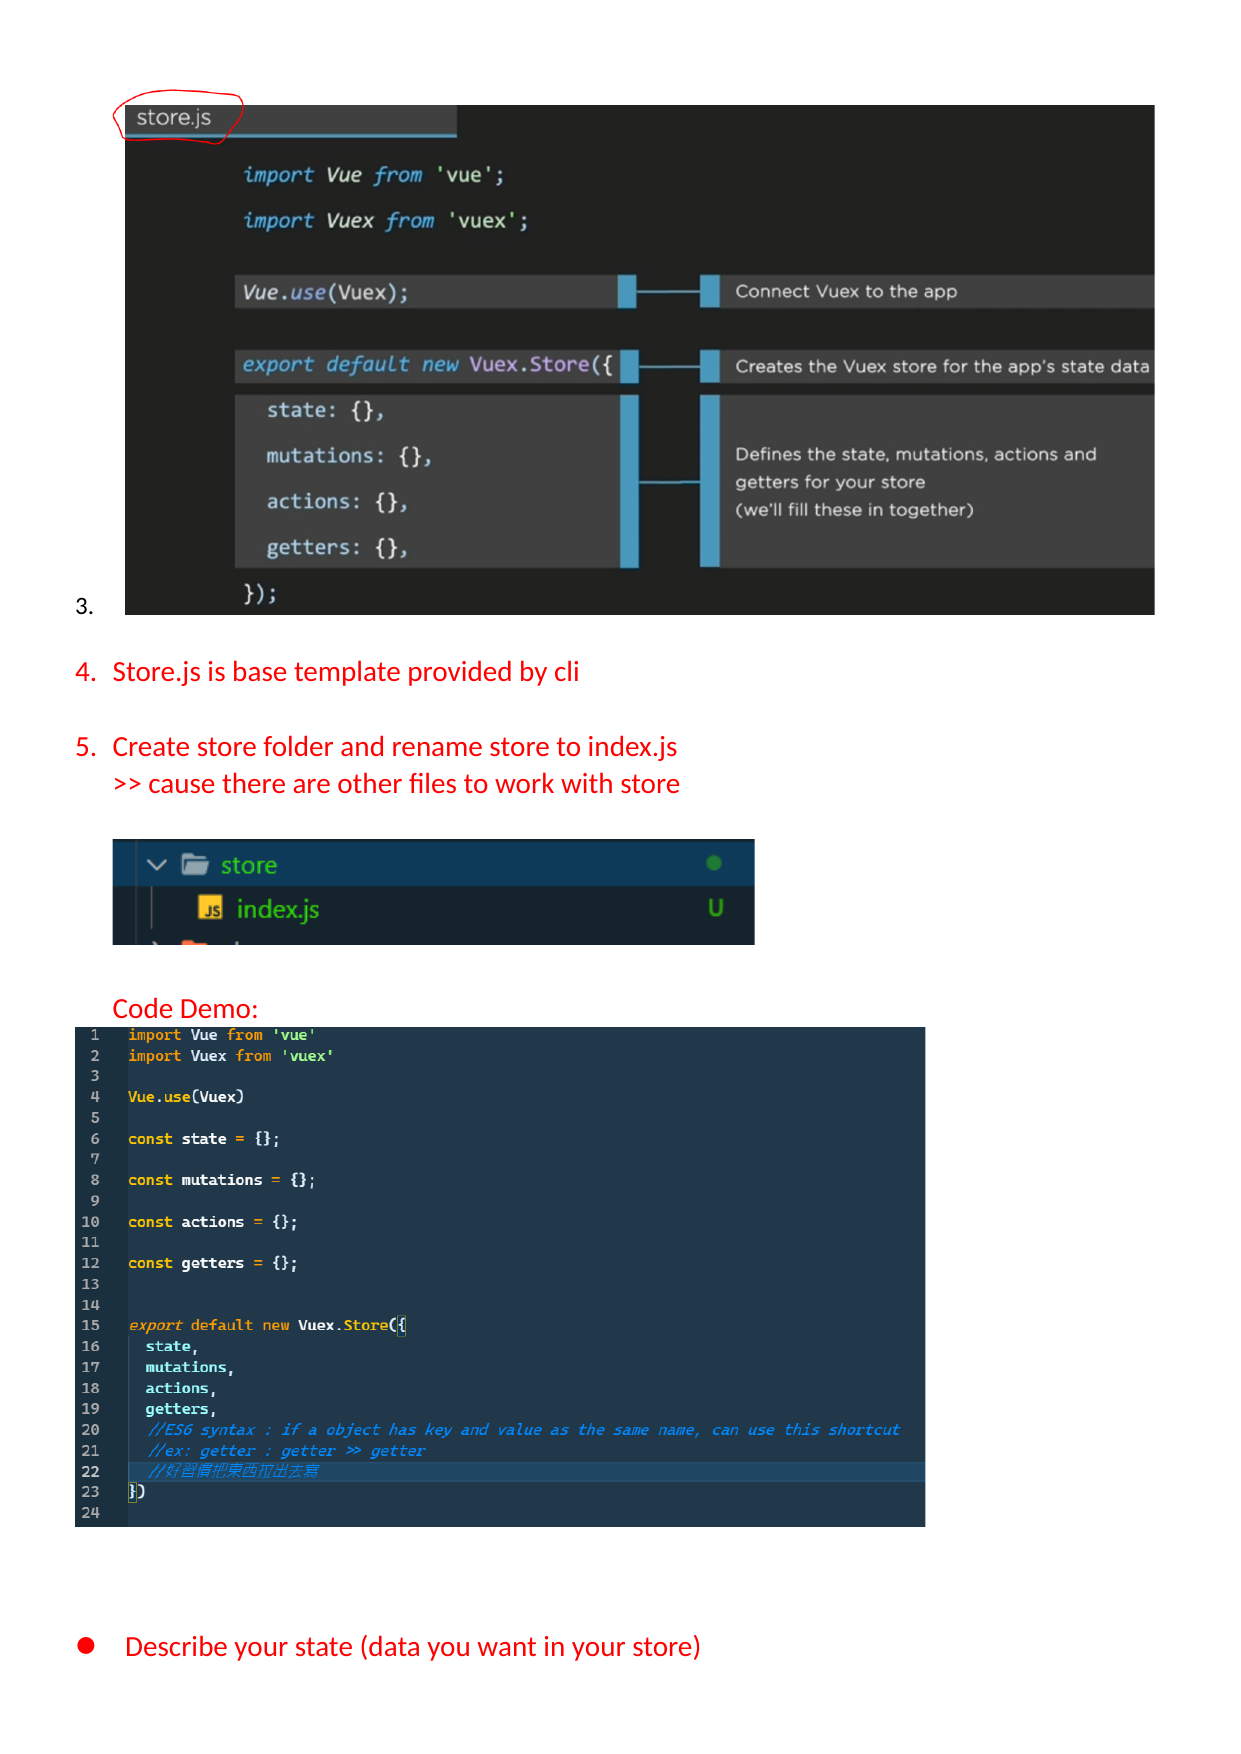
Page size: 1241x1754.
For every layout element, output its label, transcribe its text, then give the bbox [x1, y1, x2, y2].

text Code Demo: [112, 989, 1165, 1027]
list Describe your state (data you want in your store) [75, 1627, 1165, 1664]
list Create store folder and rename store to index.js [75, 727, 1165, 764]
list Store.js is base template provided by cli [75, 652, 1165, 689]
picture [75, 1027, 926, 1527]
picture [112, 839, 755, 945]
text >> cause there are other files to work with store [112, 764, 1165, 802]
picture [112, 89, 1155, 615]
